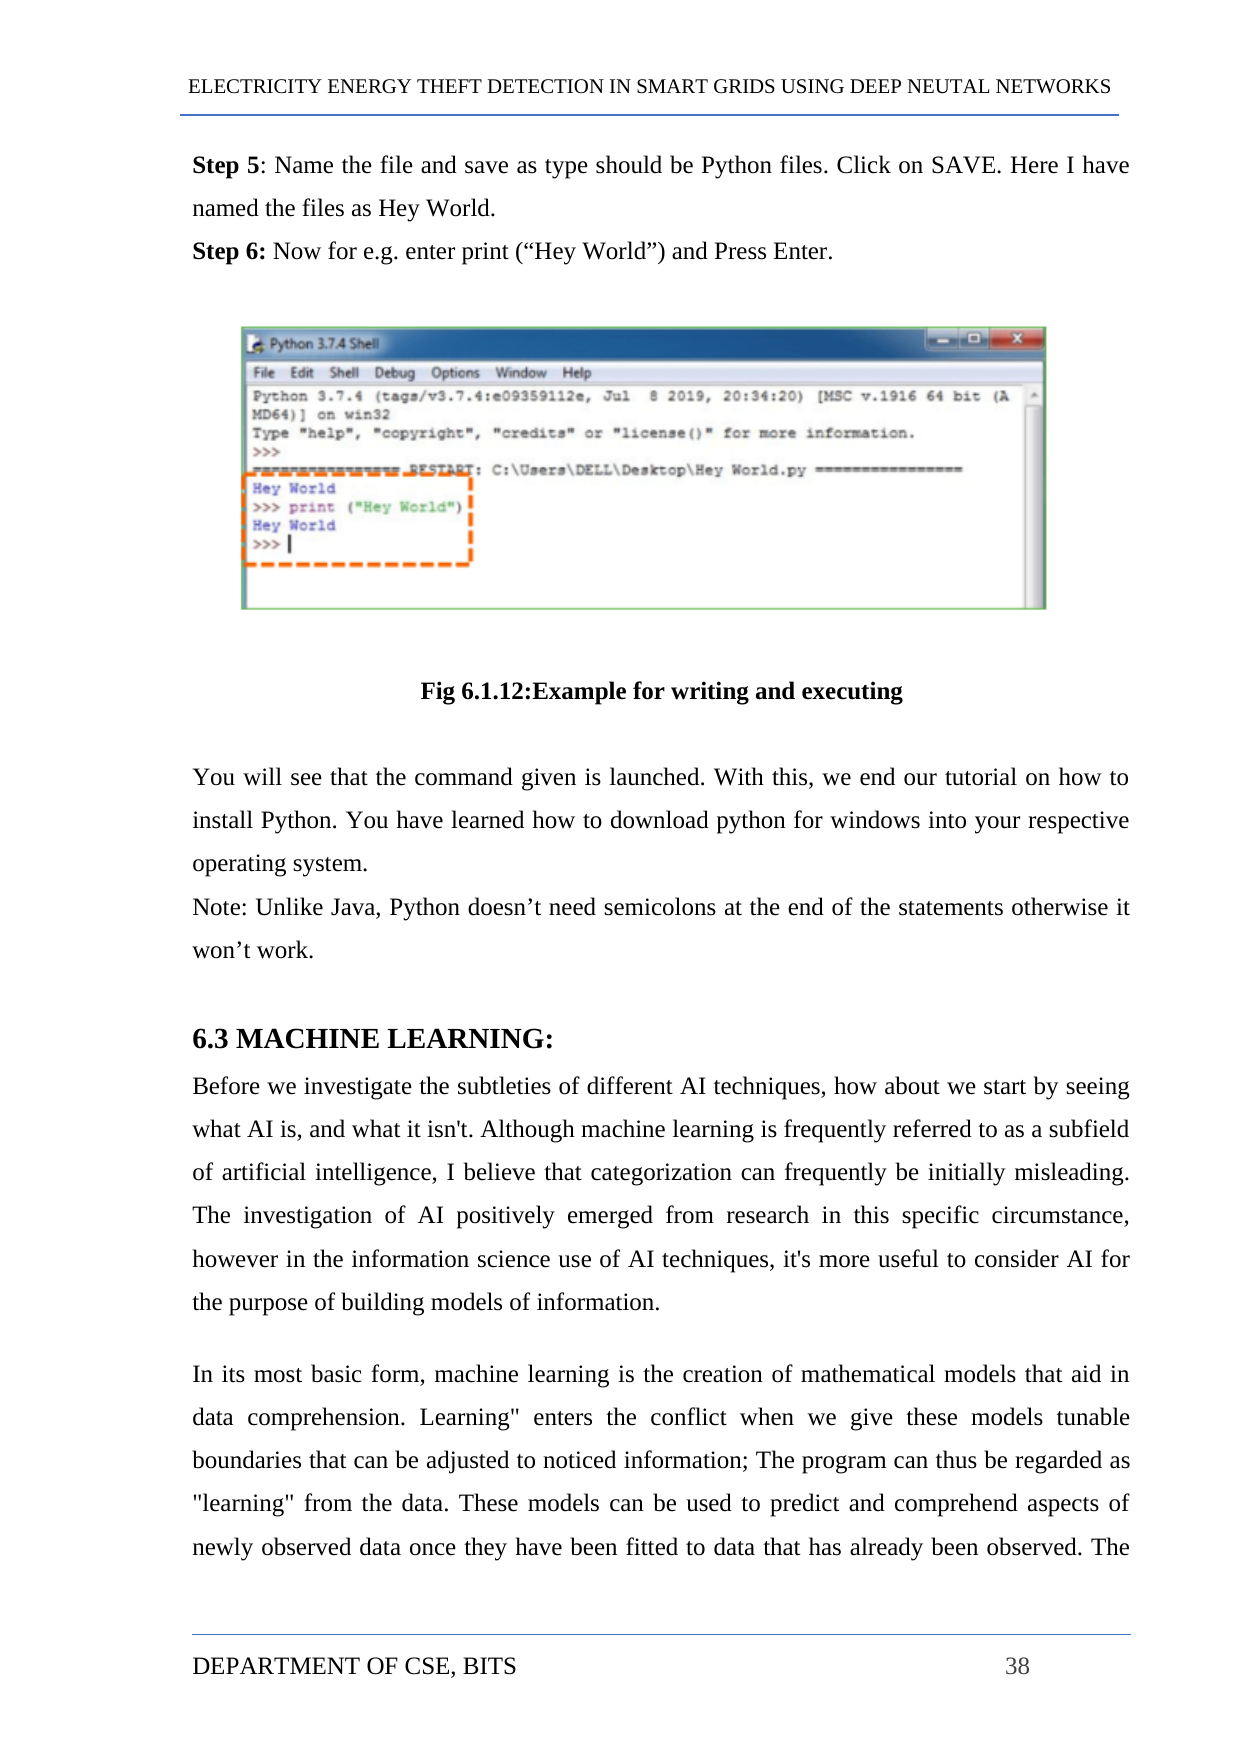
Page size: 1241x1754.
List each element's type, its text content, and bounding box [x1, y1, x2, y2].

text Note: Unlike Java, Python doesn’t need semicolons at the end of the statements otherwise it won’t work. [192, 892, 1131, 963]
text You will see that the command given is launched. With this, we end our tutorial on how to install Python. You have learned how to download python for windows into your respective operating system. [192, 762, 1131, 877]
picture [232, 308, 1092, 635]
text 6.3 MACHINE LEARNING: [192, 1021, 1131, 1054]
text Step 5: Name the file and save as type should be Python files. Click on SAVE. Here I have named the files as Hey World. [180, 150, 1119, 222]
text Fig 6.1.12:Example for writing and executing [192, 676, 1131, 705]
text Before we investigate the subtleties of different AI techniques, how about we start by seeing what AI is, and what it isn't. Although machine learning is frequently referred to as a subfield of artificial intelligence, I believe that categorization can frequently be initially misleading. The investigation of AI positively emerged from research in this specific circumstance, however in the information science use of AI techniques, it's more useful to consider AI for the purpose of building models of information. [192, 1071, 1131, 1316]
text Step 6: Now for e.g. enter print (“Hey World”) and Press Enter. [192, 236, 1131, 265]
